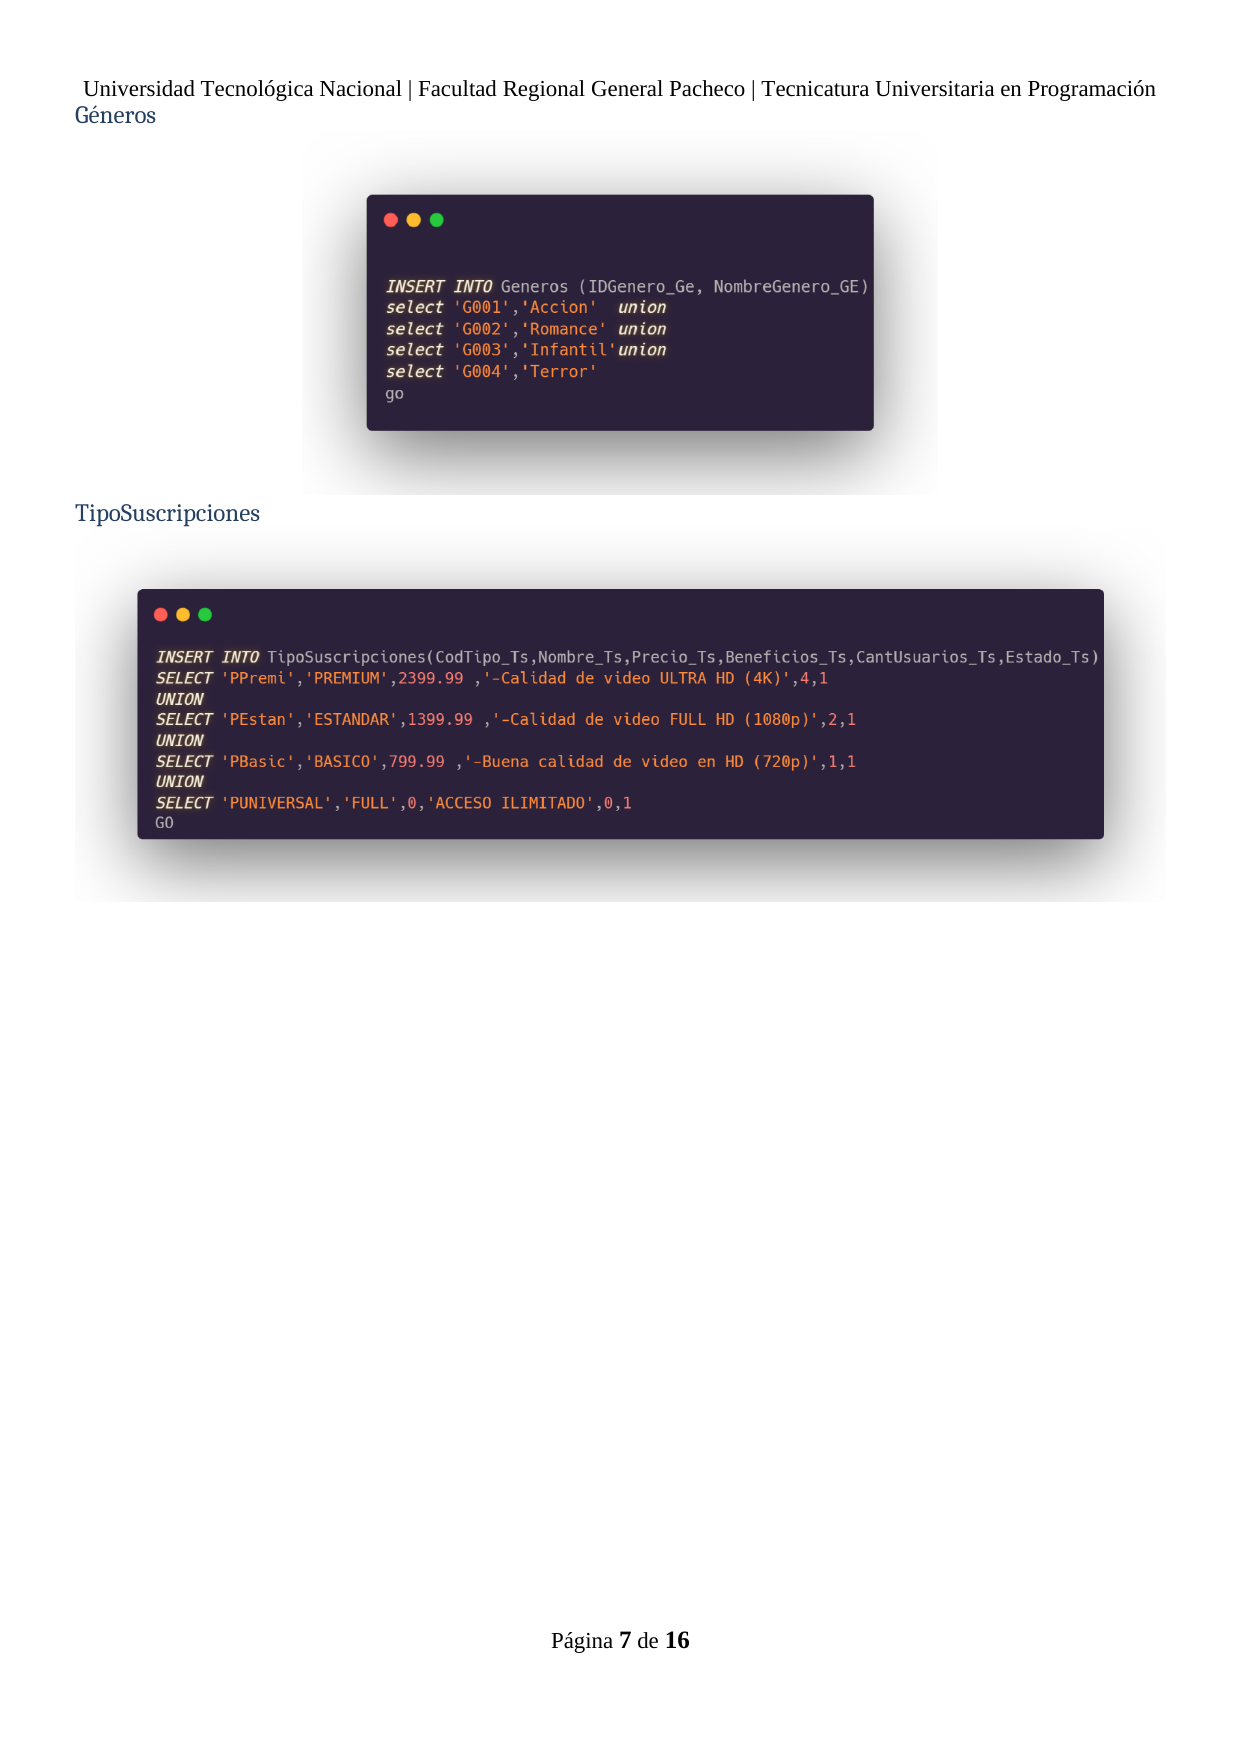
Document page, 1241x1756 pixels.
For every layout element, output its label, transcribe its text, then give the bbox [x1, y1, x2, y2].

subtitle TipoSuscripciones [75, 499, 1165, 527]
picture [302, 130, 938, 495]
subtitle Géneros [75, 101, 1165, 130]
picture [75, 527, 1166, 902]
